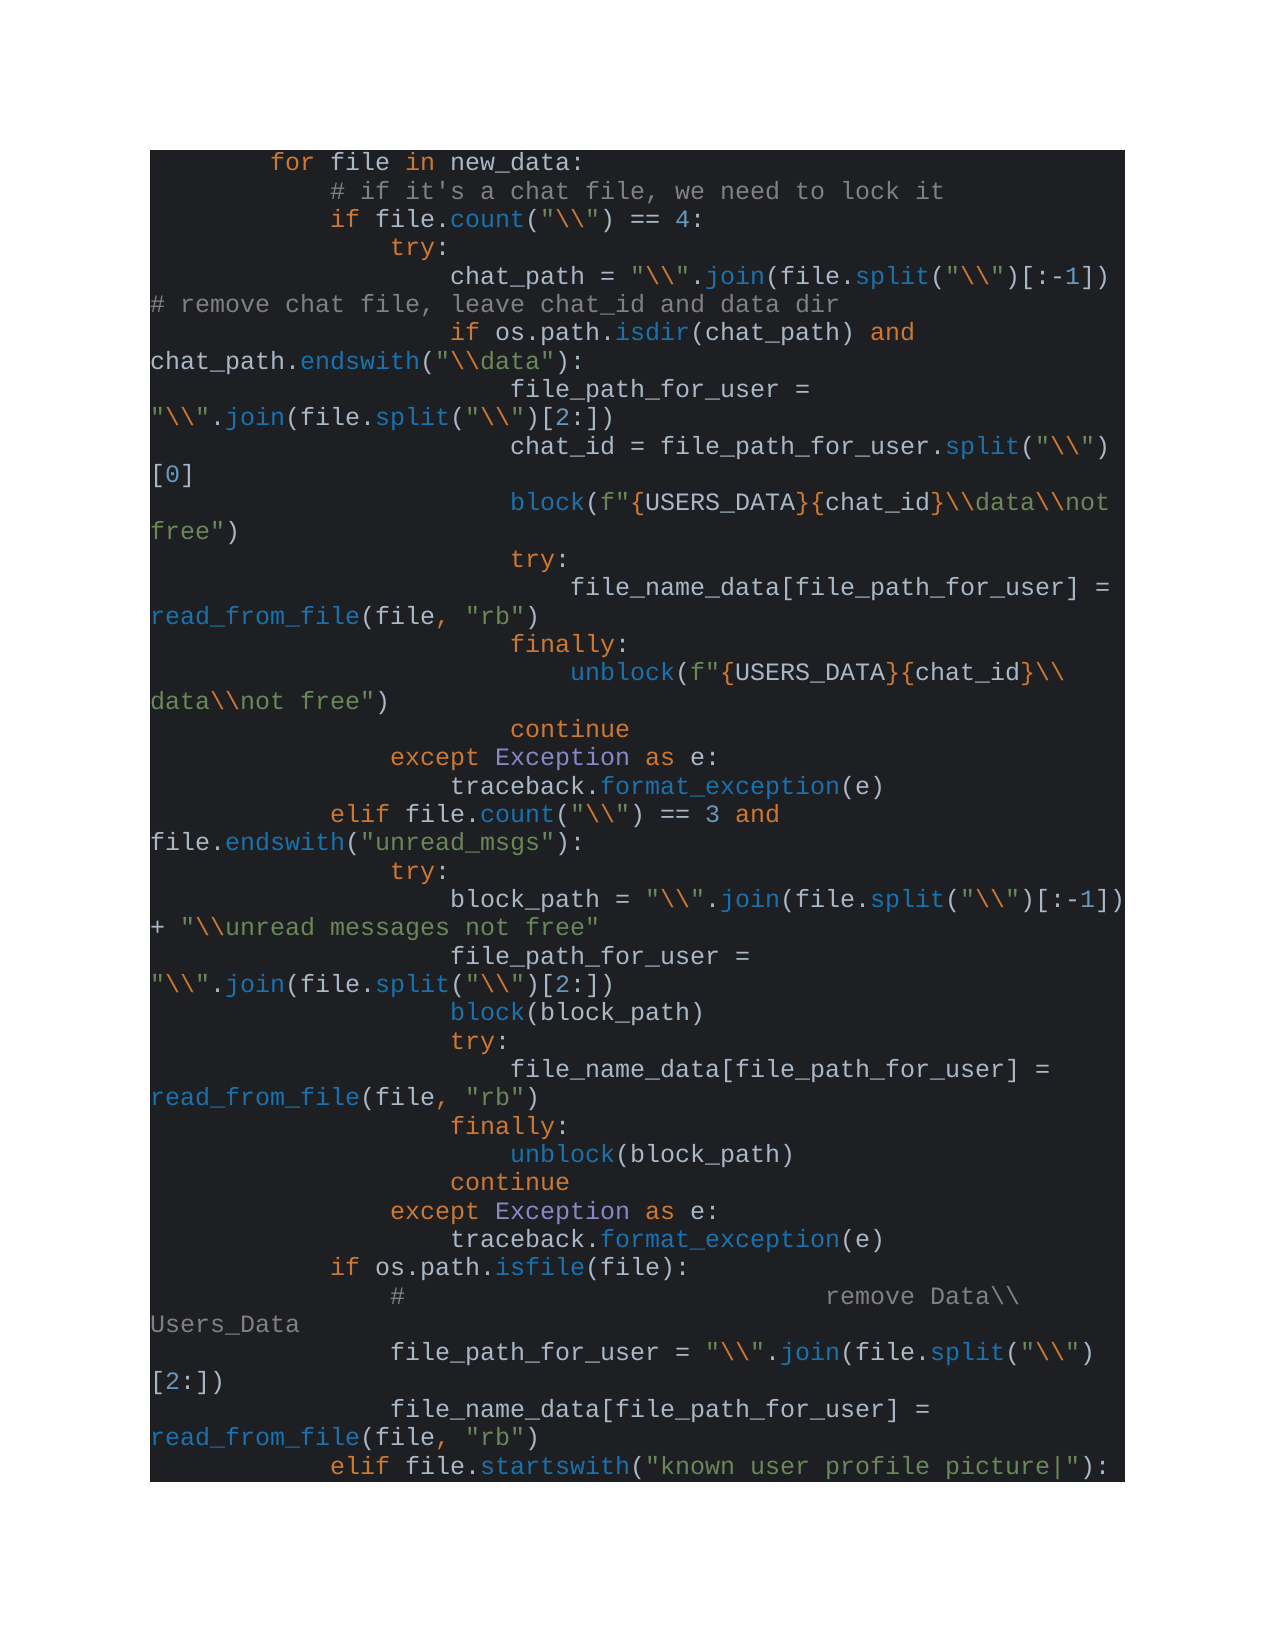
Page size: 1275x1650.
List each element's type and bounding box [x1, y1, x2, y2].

text [150, 150, 1125, 1482]
